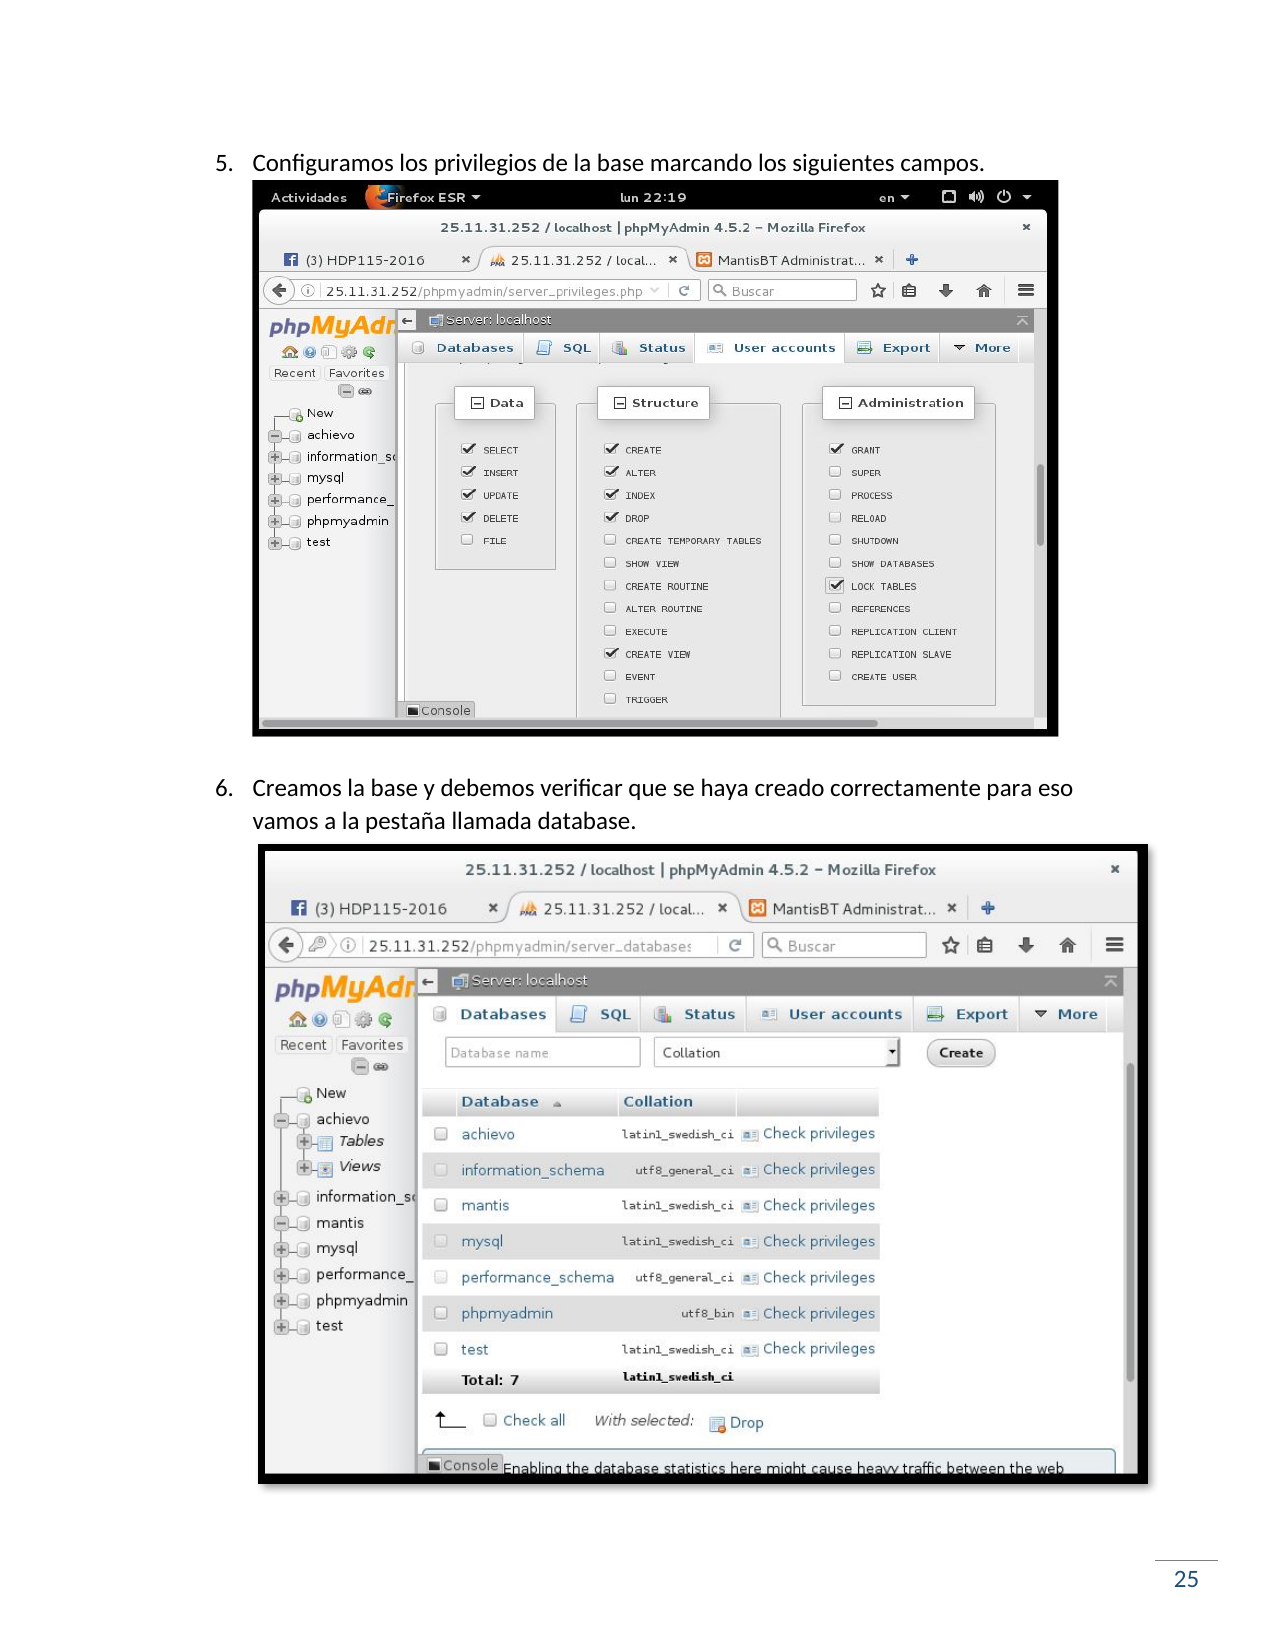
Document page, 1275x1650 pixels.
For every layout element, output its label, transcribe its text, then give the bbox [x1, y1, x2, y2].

picture [252, 180, 1059, 737]
list Configuramos los privilegios de la base marcando los siguientes campos. [215, 148, 1098, 178]
list Creamos la base y debemos verificar que se haya creado correctamente para eso vamos a la pestaña llamada database. [215, 772, 1098, 836]
picture [265, 851, 1141, 1478]
